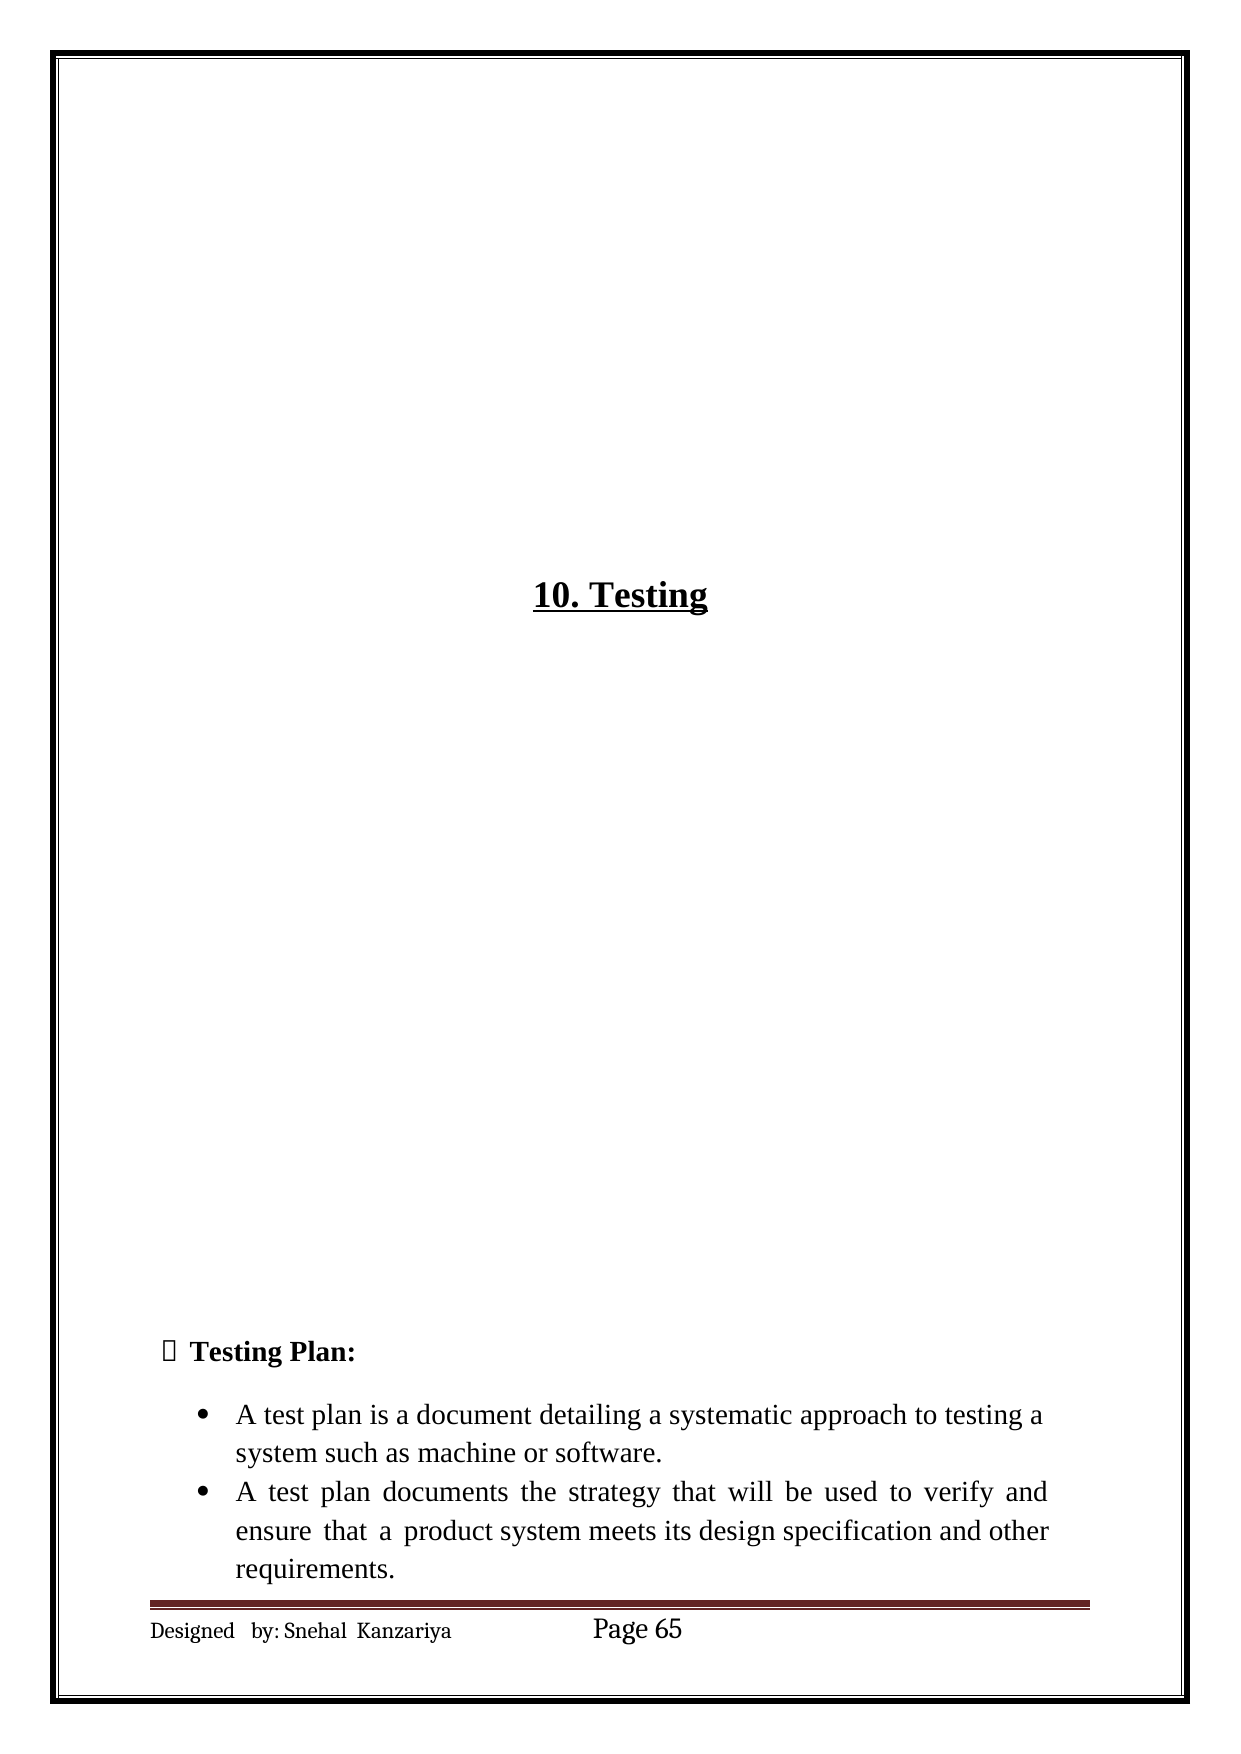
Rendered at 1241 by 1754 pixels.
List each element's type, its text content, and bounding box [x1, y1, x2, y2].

text  Testing Plan: [160, 1330, 1090, 1370]
text 10. Testing [150, 572, 1090, 616]
list A test plan is a document detailing a systematic approach to testing a system such as machine or software. [198, 1397, 1082, 1469]
list A test plan documents the strategy that will be used to verify and ensure that a product system meets its design specification and other requirements. [198, 1474, 1081, 1585]
